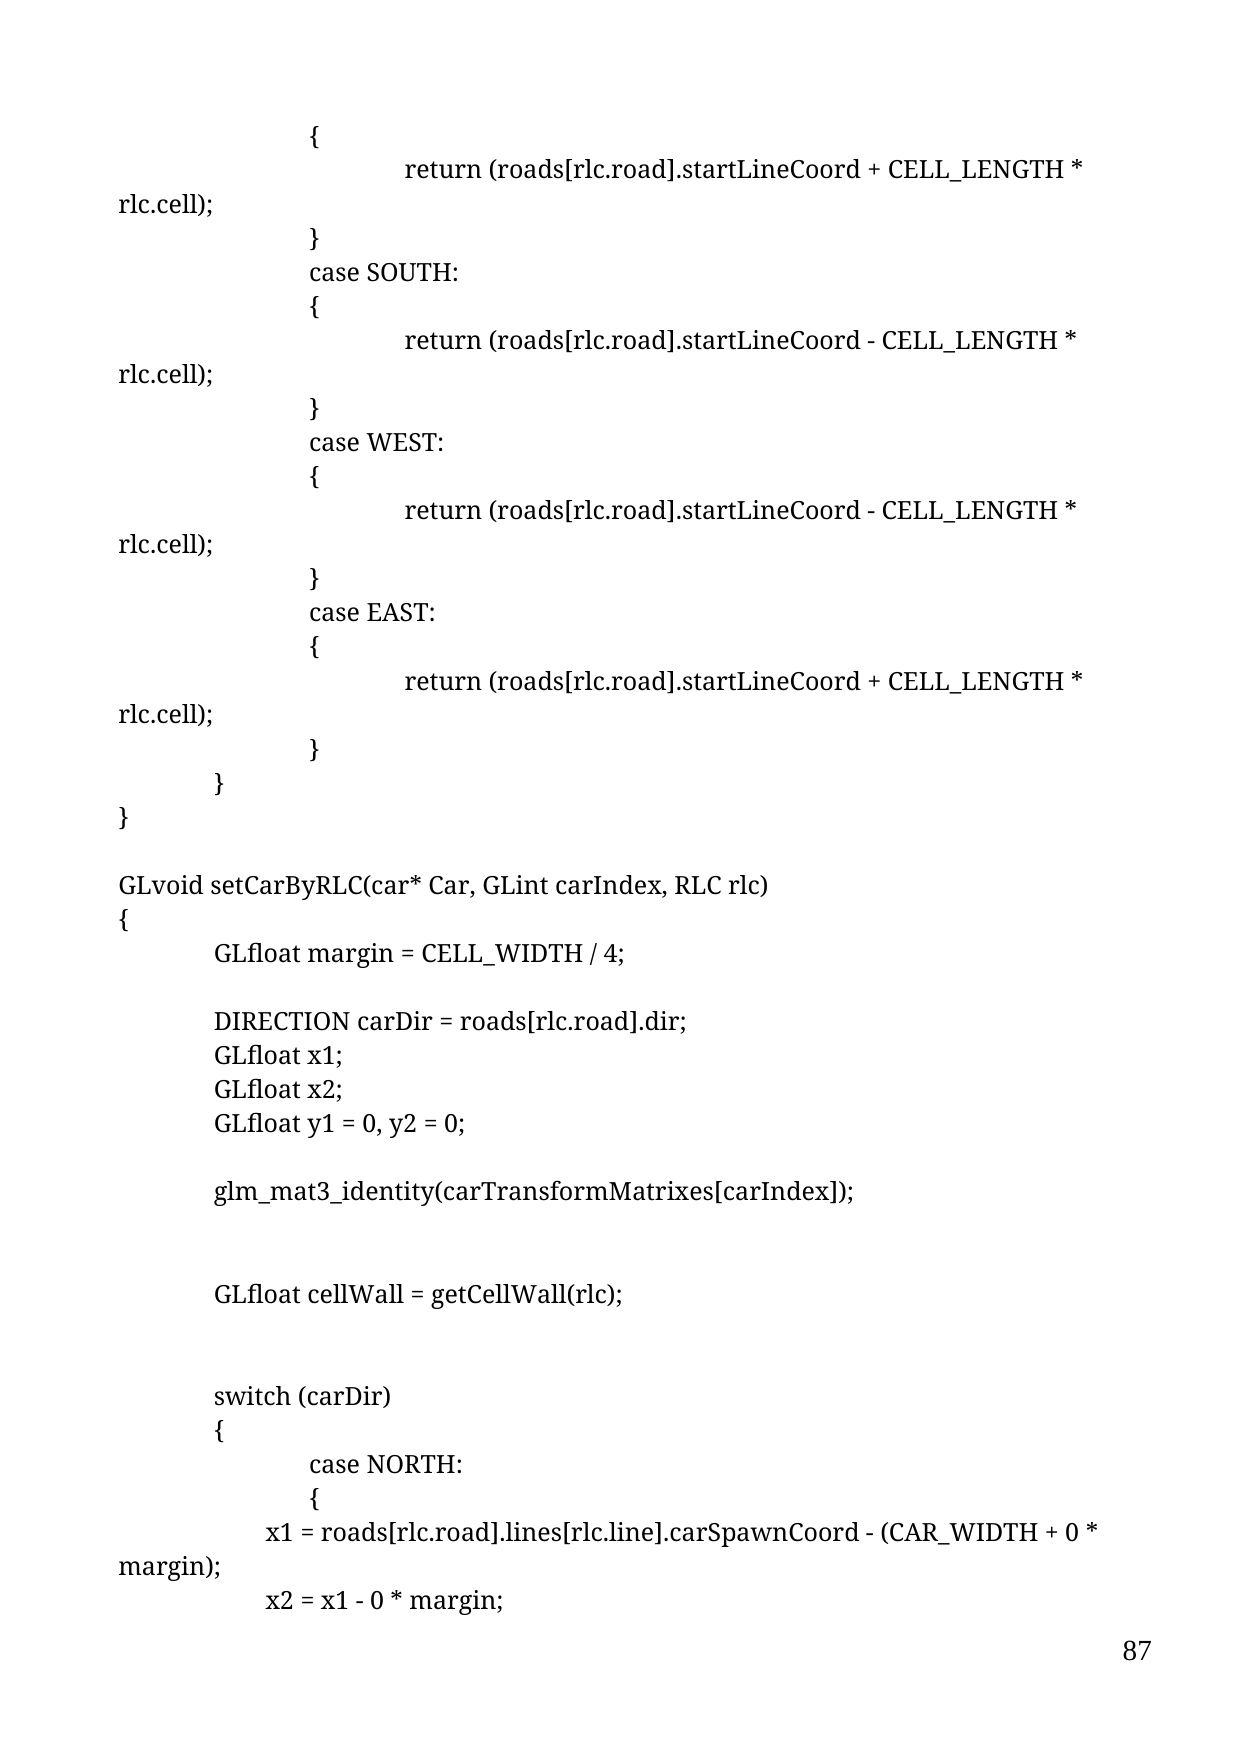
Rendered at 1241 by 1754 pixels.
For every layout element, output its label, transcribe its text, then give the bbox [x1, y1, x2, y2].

text } [118, 391, 1152, 425]
text { [118, 118, 1152, 152]
text } [118, 765, 1152, 799]
text GLfloat y1 = 0, y2 = 0; [118, 1106, 1152, 1140]
text GLfloat cellWall = getCellWall(rlc); [118, 1276, 1152, 1310]
text x2 = x1 - 0 * margin; [118, 1583, 1152, 1617]
text } [118, 220, 1152, 254]
text return (roads[rlc.road].startLineCoord + CELL_LENGTH * rlc.cell); [118, 152, 1152, 220]
text } [118, 731, 1152, 765]
text GLfloat margin = CELL_WIDTH / 4; [118, 936, 1152, 970]
text { [118, 1481, 1152, 1515]
text case WEST: [118, 425, 1152, 459]
text case SOUTH: [118, 254, 1152, 288]
text { [118, 629, 1152, 663]
text DIRECTION carDir = roads[rlc.road].dir; [118, 1004, 1152, 1038]
text } [118, 799, 1152, 833]
text return (roads[rlc.road].startLineCoord - CELL_LENGTH * rlc.cell); [118, 322, 1152, 391]
text { [118, 459, 1152, 493]
text return (roads[rlc.road].startLineCoord + CELL_LENGTH * rlc.cell); [118, 663, 1152, 731]
text case EAST: [118, 595, 1152, 629]
text } [118, 561, 1152, 595]
text case NORTH: [118, 1447, 1152, 1481]
text GLfloat x2; [118, 1072, 1152, 1106]
text x1 = roads[rlc.road].lines[rlc.line].carSpawnCoord - (CAR_WIDTH + 0 * margin); [118, 1515, 1152, 1583]
text glm_mat3_identity(carTransformMatrixes[carIndex]); [118, 1174, 1152, 1208]
text return (roads[rlc.road].startLineCoord - CELL_LENGTH * rlc.cell); [118, 493, 1152, 561]
text { [118, 288, 1152, 322]
text { [118, 1412, 1152, 1447]
text GLvoid setCarByRLC(car* Car, GLint carIndex, RLC rlc) [118, 867, 1152, 902]
text { [118, 902, 1152, 936]
text GLfloat x1; [118, 1038, 1152, 1072]
text switch (carDir) [118, 1378, 1152, 1412]
